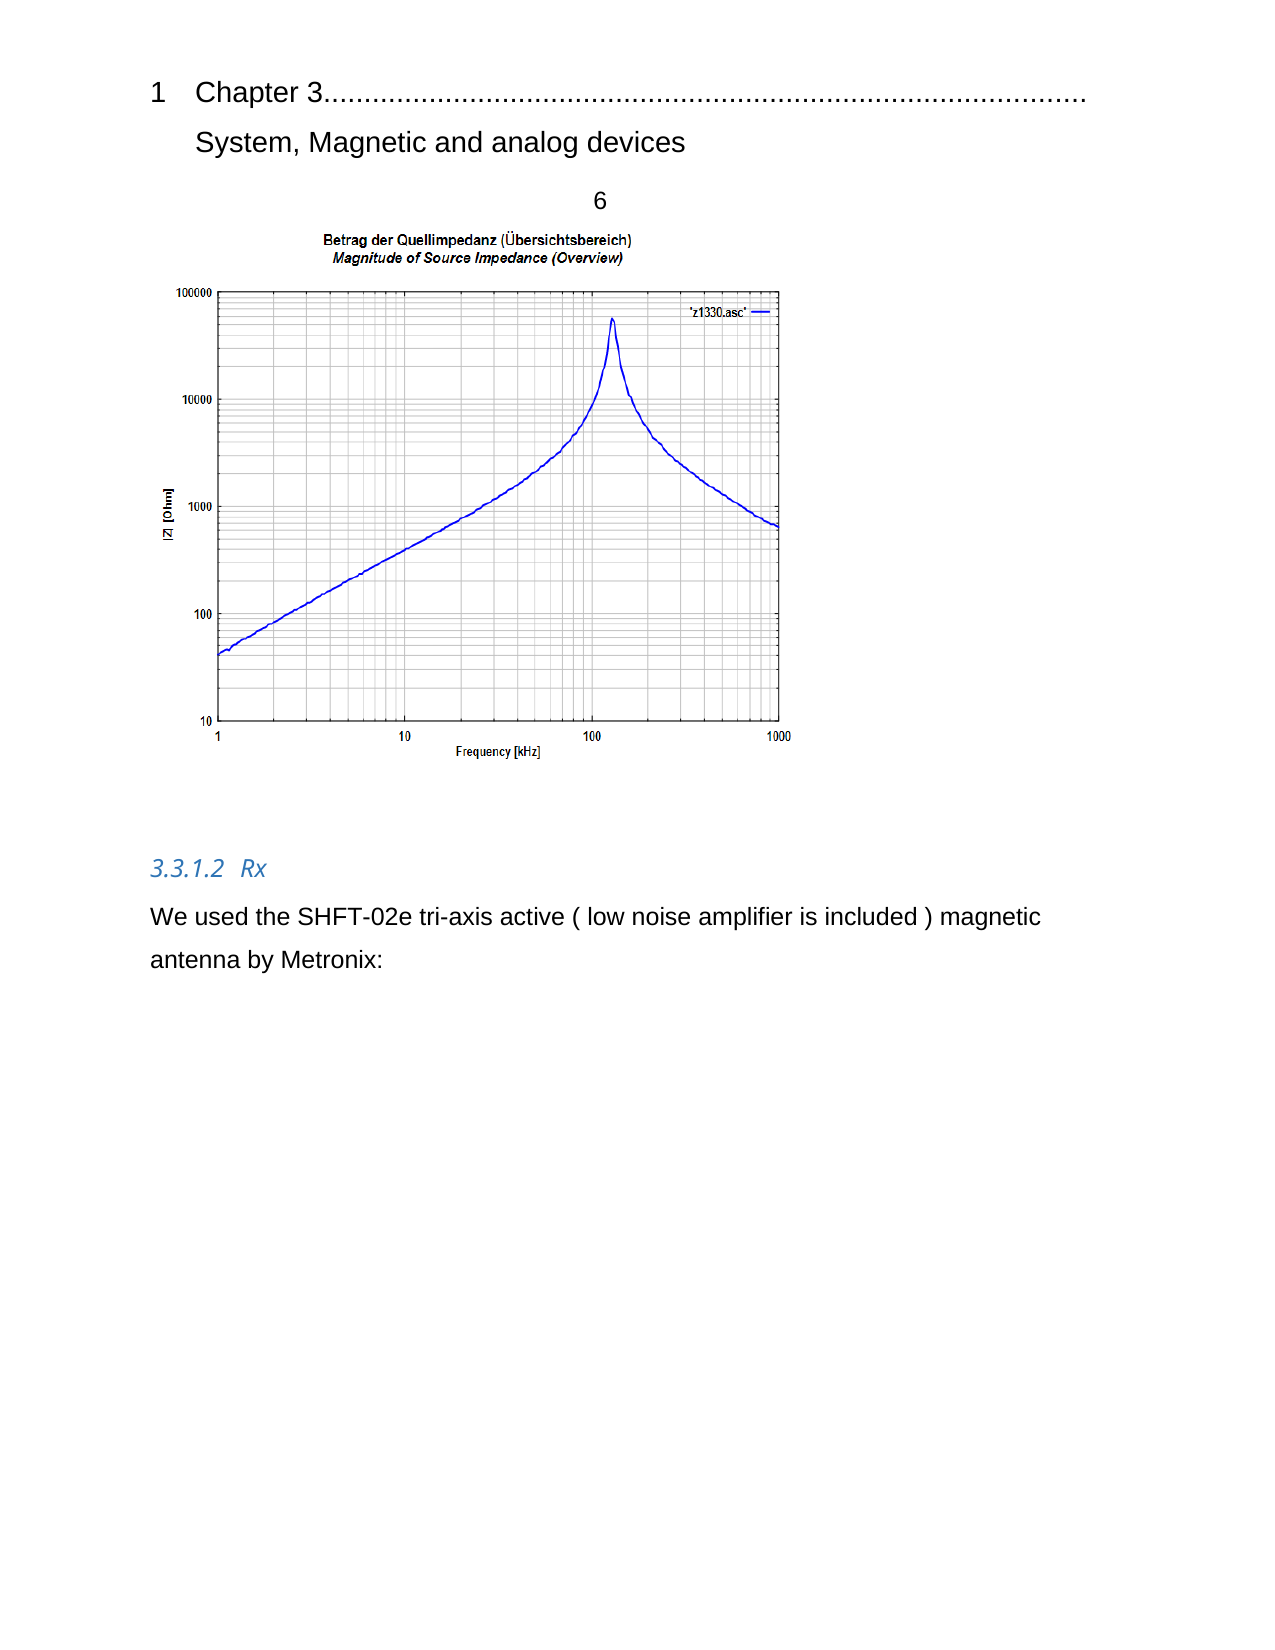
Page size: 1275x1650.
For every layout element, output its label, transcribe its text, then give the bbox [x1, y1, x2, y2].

picture [150, 214, 796, 760]
subtitle Rx [150, 850, 1125, 884]
text We used the SHFT-02e tri-axis active ( low noise amplifier is included ) magnetic antenna by Metronix: [150, 901, 1125, 973]
